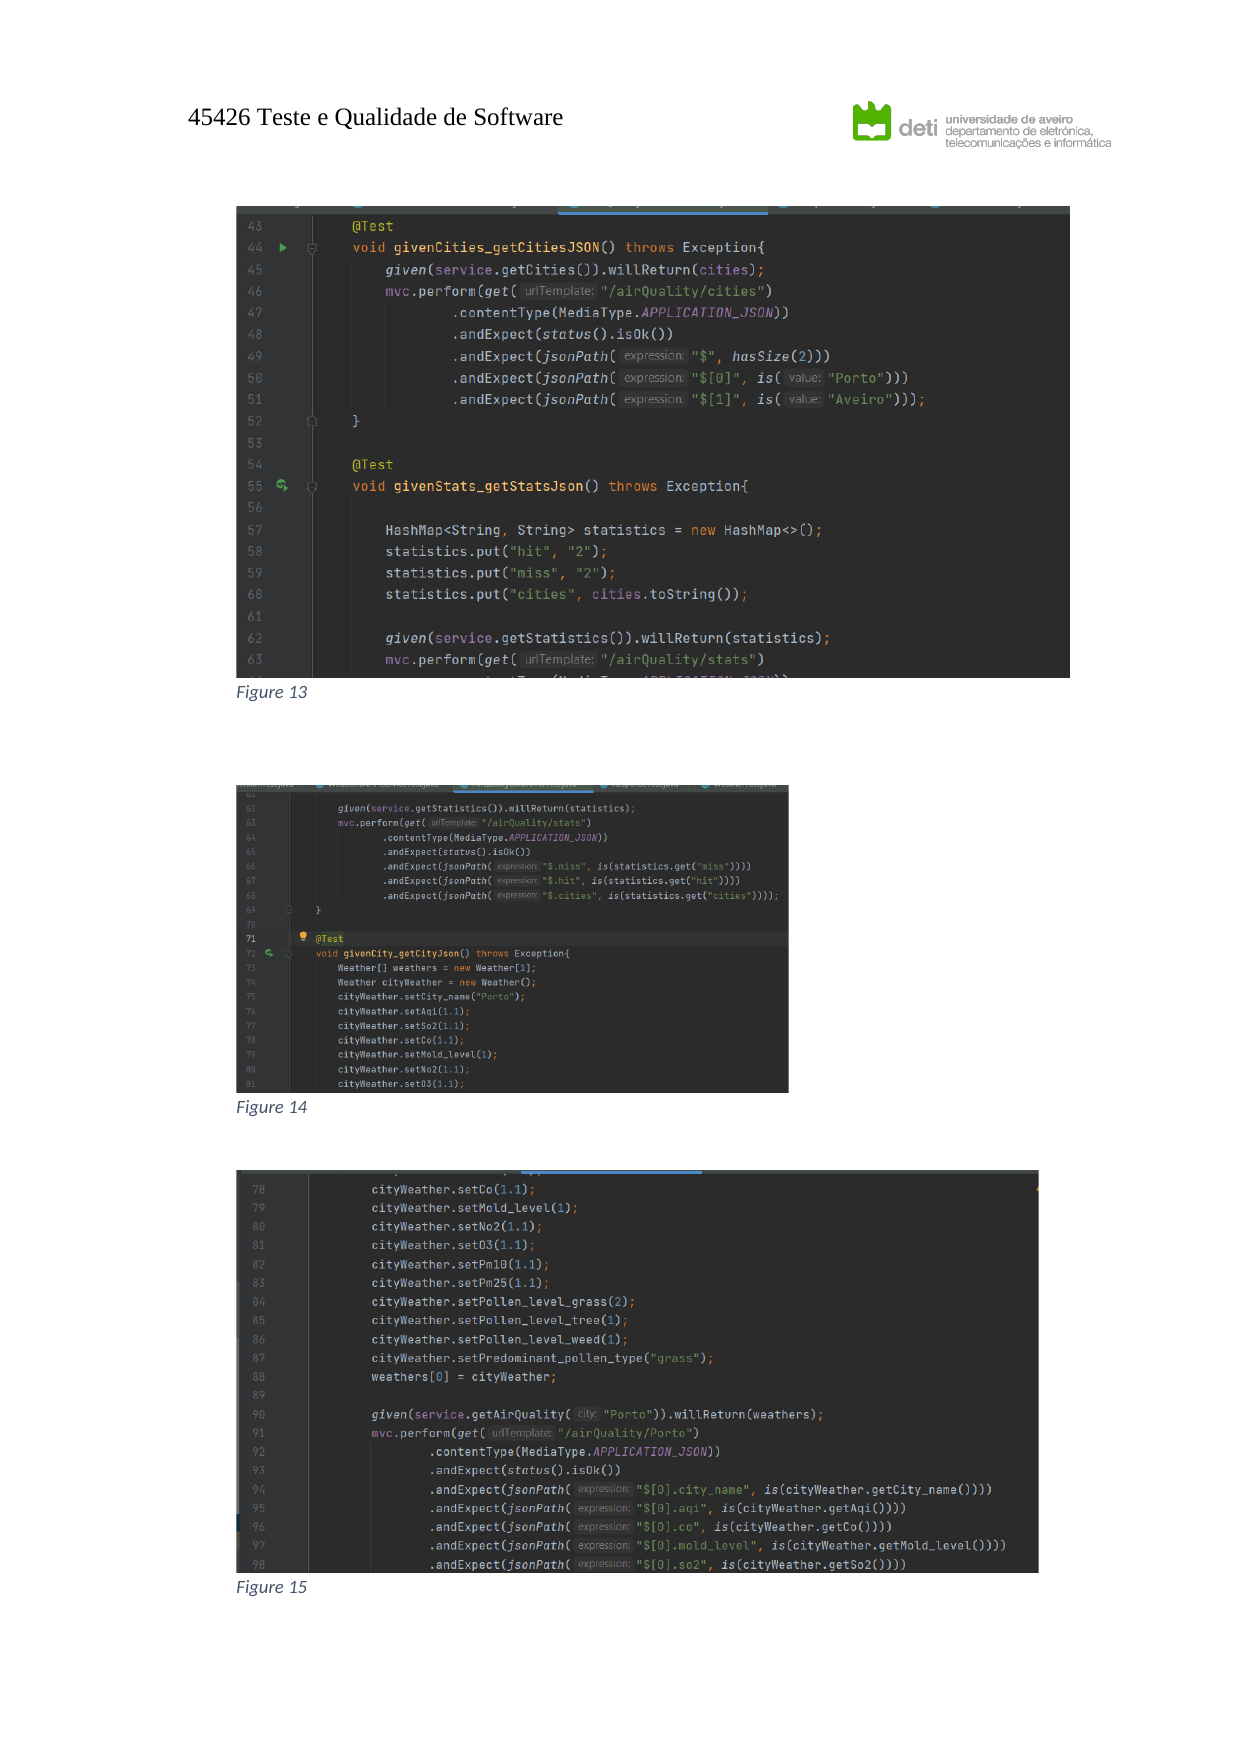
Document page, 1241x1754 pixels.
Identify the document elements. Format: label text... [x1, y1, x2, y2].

text Figure 15 [236, 1575, 1063, 1598]
text Figure 14 [236, 1096, 1063, 1119]
picture [236, 1170, 1039, 1573]
picture [236, 206, 1070, 678]
text Figure 13 [236, 680, 1063, 703]
picture [852, 101, 1112, 150]
picture [236, 785, 789, 1093]
